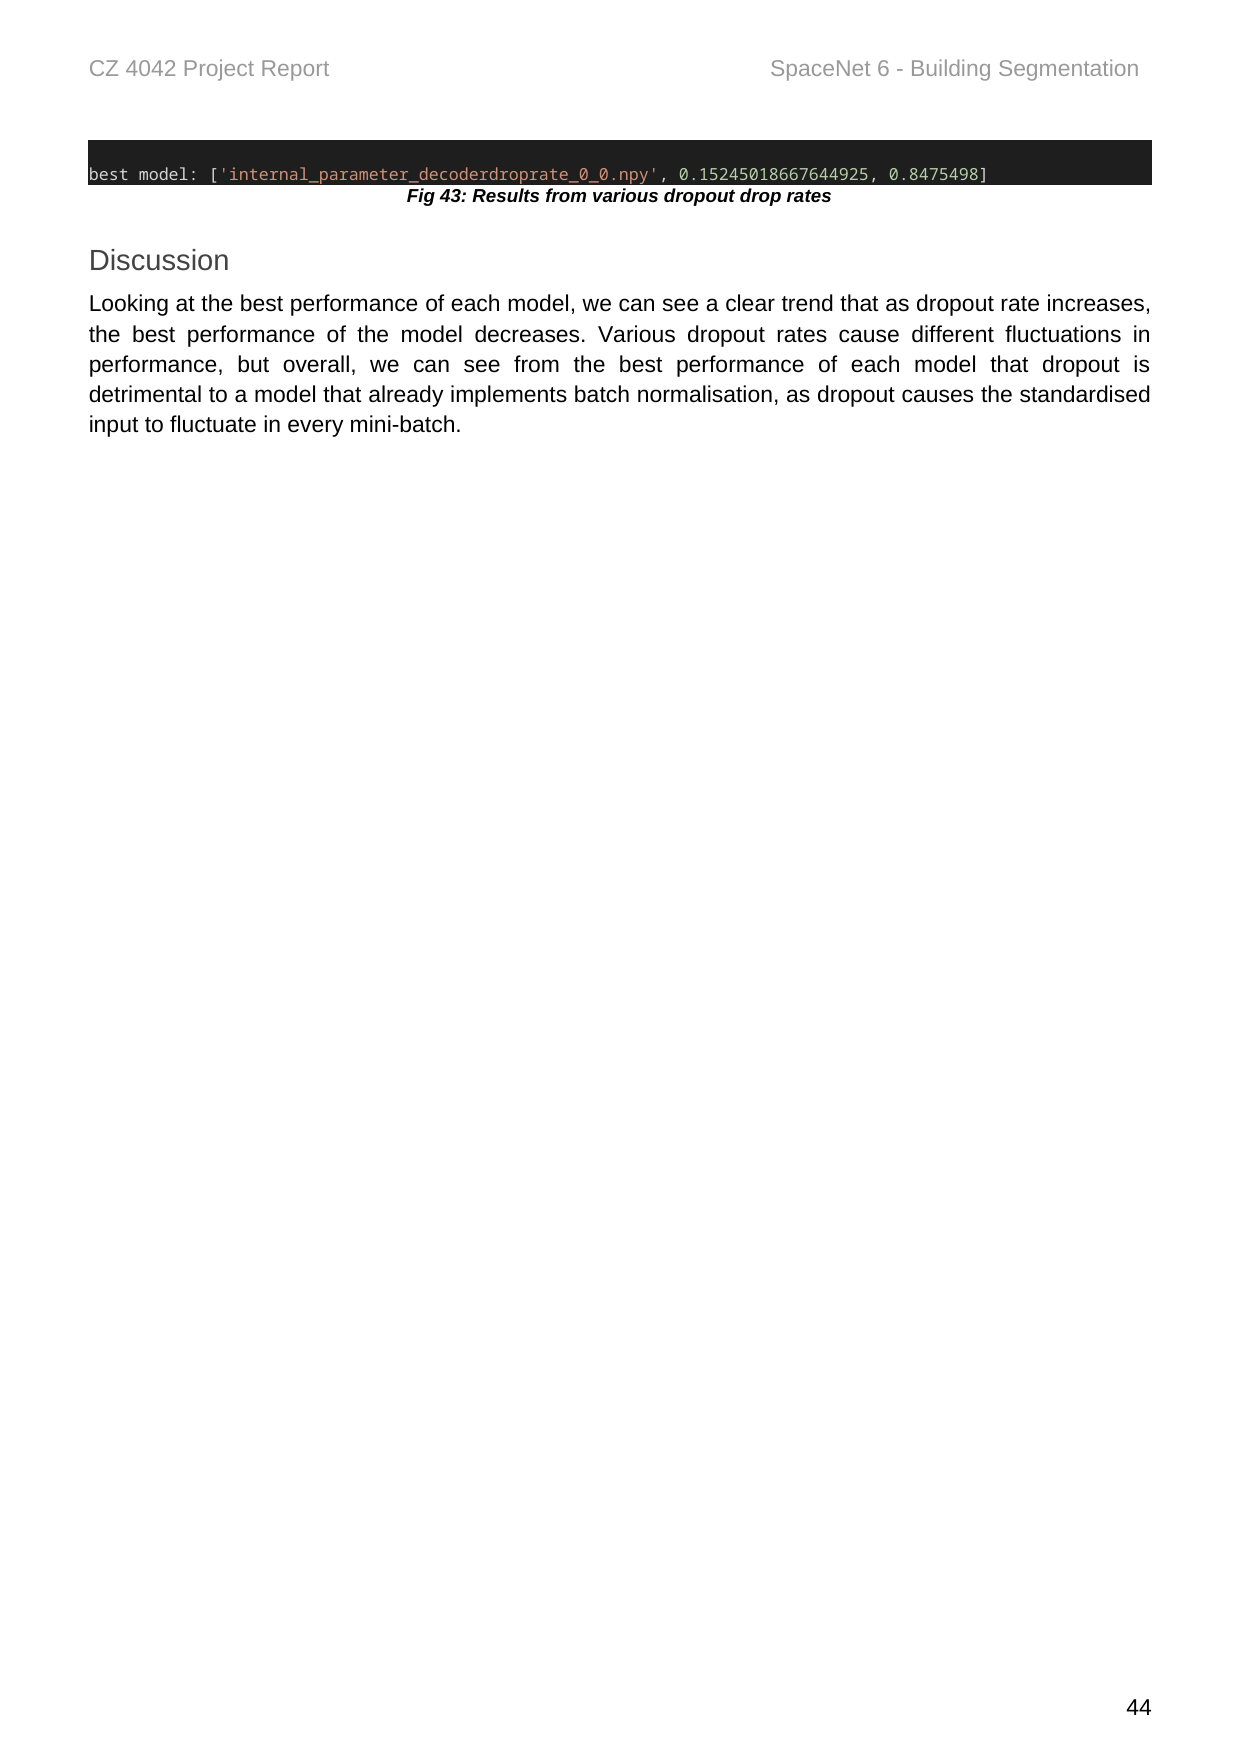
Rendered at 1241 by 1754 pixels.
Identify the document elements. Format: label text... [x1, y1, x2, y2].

text Looking at the best performance of each model, we can see a clear trend that as dropout rate increases, the best performance of the model decreases. Various dropout rates cause different fluctuations in performance, but overall, we can see from the best performance of each model that dropout is detrimental to a model that already implements batch normalisation, as dropout causes the standardised input to fluctuate in every mini-batch. [88, 290, 1152, 437]
text best model: ['internal_parameter_decoderdroprate_0_0.npy', 0.15245018667644925, 0.8475498] [88, 163, 1152, 185]
subtitle Discussion [88, 243, 1152, 277]
text Fig 43: Results from various dropout drop rates [88, 185, 1152, 207]
